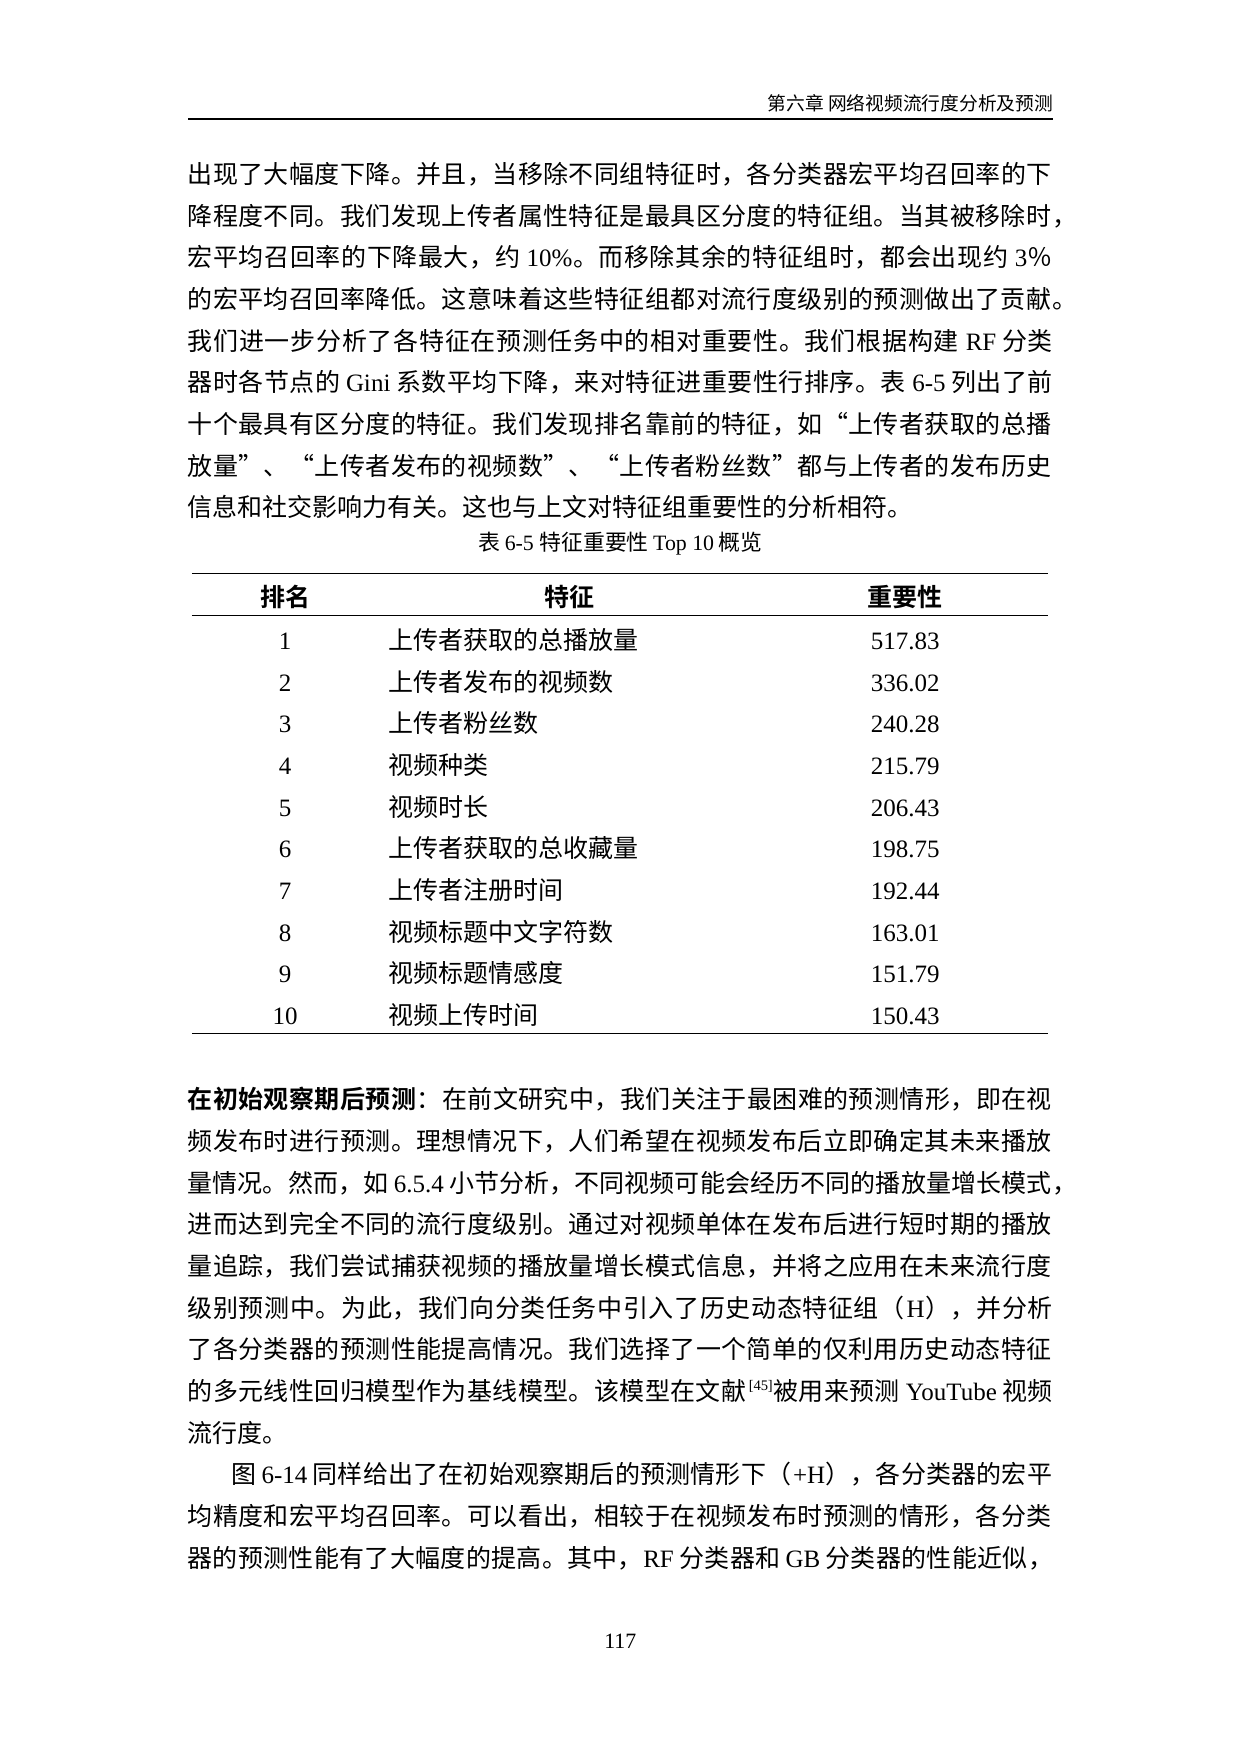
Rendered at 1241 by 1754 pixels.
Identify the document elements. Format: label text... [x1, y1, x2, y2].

table_cell 视频时长 [378, 783, 762, 824]
table_cell 198.75 [762, 825, 1048, 866]
table_cell 视频上传时间 [378, 991, 762, 1033]
table_cell 2 [192, 658, 377, 699]
table_cell 151.79 [762, 950, 1048, 991]
text 表6-5 特征重要性Top 10概览 [187, 525, 1053, 557]
table_cell 240.28 [762, 700, 1048, 741]
table_cell 上传者获取的总收藏量 [378, 825, 762, 866]
table_cell 7 [192, 866, 377, 908]
table_header 特征 [378, 574, 762, 615]
table_cell 上传者粉丝数 [378, 700, 762, 741]
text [187, 150, 1053, 525]
table_cell 336.02 [762, 658, 1048, 699]
table_cell 9 [192, 950, 377, 991]
text 在初始观察期后预测：在前文研究中，我们关注于最困难的预测情形，即在视频发布时进行预测。理想情况下，人们希望在视频发布后立即确定其未来播放量情况。然而，如6.5.4小节分析，不同视频可能会经历不同的播放量增长模式，进而达到完全不同的流行度级别。通过对视频单体在发布后进行短时期的播放量追踪，我们尝试捕获视频的播放量增长模式信息，并将之应用在未来流行度级别预测中。为此，我们向分类任务中引入了历史动态特征组（H），并分析了各分类器的预测性能提高情况。我们选择了一个简单的仅利用历史动态特征的多元线性回归模型作为基线模型。该模型在文献[45]被用来预测YouTube视频流行度。 [187, 1076, 1053, 1451]
table_cell 上传者注册时间 [378, 866, 762, 908]
table_cell 上传者获取的总播放量 [378, 616, 762, 658]
table_cell 3 [192, 700, 377, 741]
table_cell 视频种类 [378, 741, 762, 783]
table_cell 1 [192, 616, 377, 658]
table_cell 192.44 [762, 866, 1048, 908]
table_cell 5 [192, 783, 377, 824]
table_cell 8 [192, 908, 377, 949]
table_cell 视频标题中文字符数 [378, 908, 762, 949]
table_header 重要性 [762, 574, 1048, 615]
table_cell 6 [192, 825, 377, 866]
table_cell 163.01 [762, 908, 1048, 949]
table_cell 10 [192, 991, 377, 1033]
table_cell 150.43 [762, 991, 1048, 1033]
table_cell 517.83 [762, 616, 1048, 658]
table_header 排名 [192, 574, 377, 615]
table_cell 上传者发布的视频数 [378, 658, 762, 699]
table_cell 206.43 [762, 783, 1048, 824]
table_cell 视频标题情感度 [378, 950, 762, 991]
table_cell 4 [192, 741, 377, 783]
table_cell 215.79 [762, 741, 1048, 783]
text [187, 1451, 1053, 1576]
